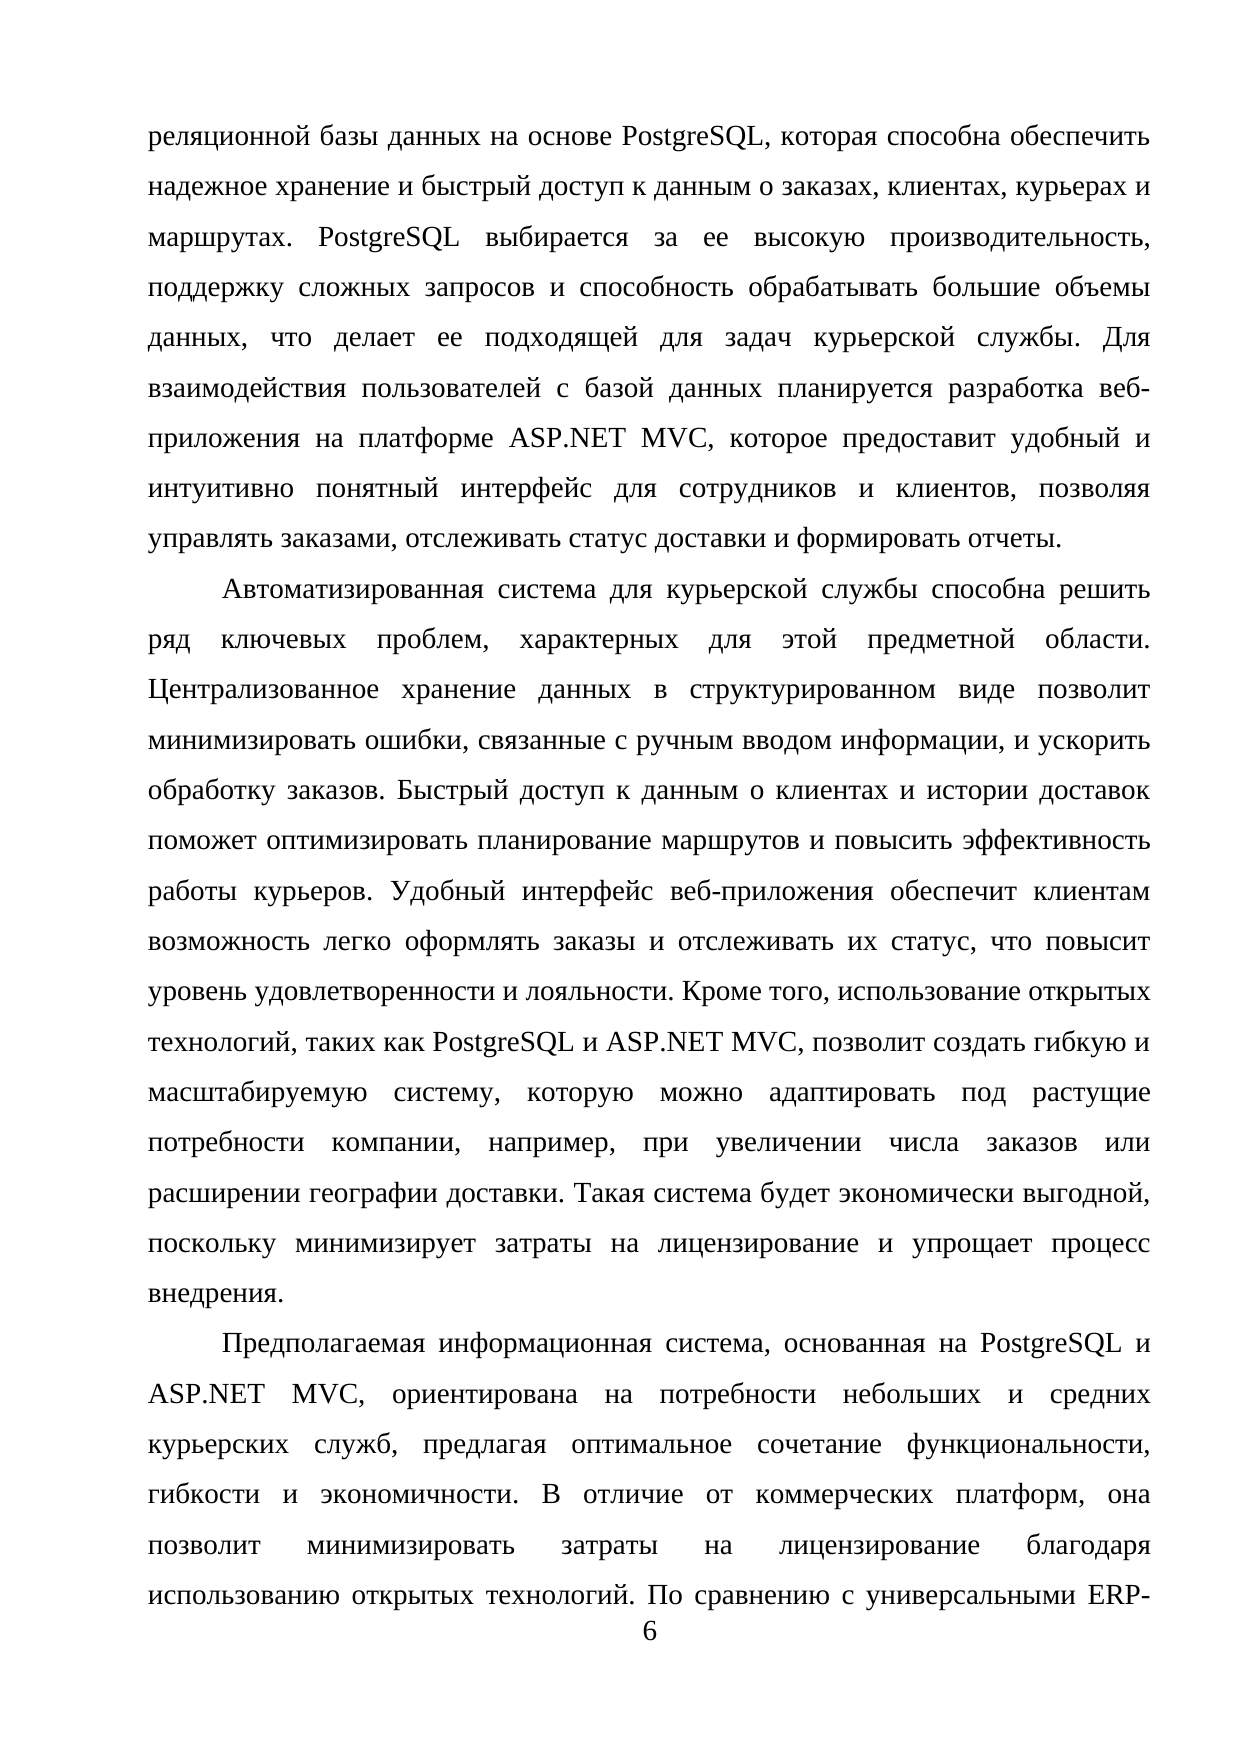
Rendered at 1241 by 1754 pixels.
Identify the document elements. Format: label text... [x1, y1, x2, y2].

text Автоматизированная система для курьерской службы способна решить ряд ключевых проблем, характерных для этой предметной области. Централизованное хранение данных в структурированном виде позволит минимизировать ошибки, связанные с ручным вводом информации, и ускорить обработку заказов. Быстрый доступ к данным о клиентах и истории доставок поможет оптимизировать планирование маршрутов и повысить эффективность работы курьеров. Удобный интерфейс веб-приложения обеспечит клиентам возможность легко оформлять заказы и отслеживать их статус, что повысит уровень удовлетворенности и лояльности. Кроме того, использование открытых технологий, таких как PostgreSQL и ASP.NET MVC, позволит создать гибкую и масштабируемую систему, которую можно адаптировать под растущие потребности компании, например, при увеличении числа заказов или расширении географии доставки. Такая система будет экономически выгодной, поскольку минимизирует затраты на лицензирование и упрощает процесс внедрения. [148, 571, 1152, 1309]
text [148, 1326, 1152, 1611]
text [148, 118, 1152, 554]
